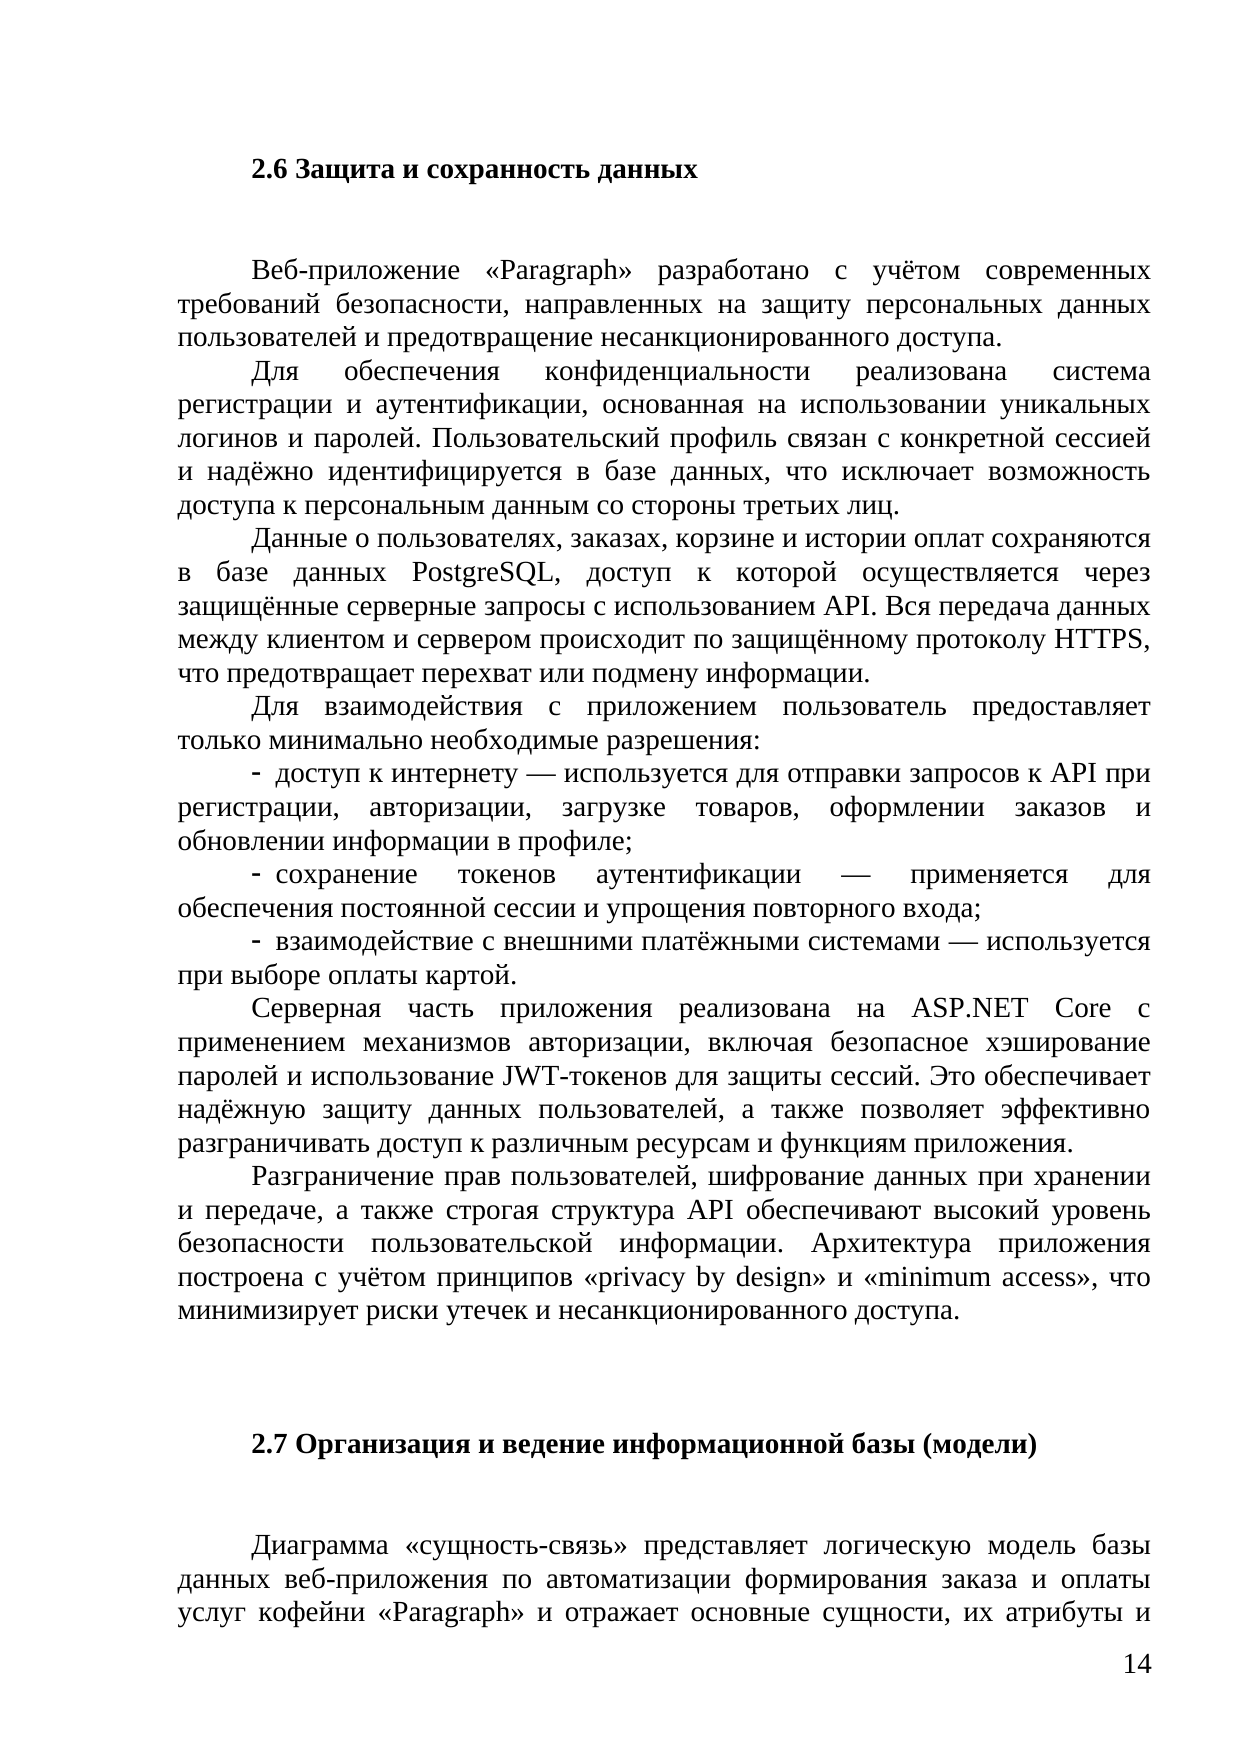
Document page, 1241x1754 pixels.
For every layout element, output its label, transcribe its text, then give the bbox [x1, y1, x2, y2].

text Серверная часть приложения реализована на ASP.NET Core с применением механизмов авторизации, включая безопасное хэширование паролей и использование JWT-токенов для защиты сессий. Это обеспечивает надёжную защиту данных пользователей, а также позволяет эффективно разграничивать доступ к различным ресурсам и функциям приложения. [177, 991, 1152, 1158]
text Для обеспечения конфиденциальности реализована система регистрации и аутентификации, основанная на использовании уникальных логинов и паролей. Пользовательский профиль связан с конкретной сессией и надёжно идентифицируется в базе данных, что исключает возможность доступа к персональным данным со стороны третьих лиц. [177, 353, 1152, 521]
text Разграничение прав пользователей, шифрование данных при хранении и передаче, а также строгая структура API обеспечивают высокий уровень безопасности пользовательской информации. Архитектура приложения построена с учётом принципов «privacy by design» и «minimum access», что минимизирует риски утечек и несанкционированного доступа. [177, 1158, 1152, 1326]
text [177, 1527, 1152, 1628]
subtitle Защита и сохранность данных [177, 152, 1152, 185]
text Веб-приложение «Paragraph» разработано с учётом современных требований безопасности, направленных на защиту персональных данных пользователей и предотвращение несанкционированного доступа. [177, 252, 1152, 353]
text Для взаимодействия с приложением пользователь предоставляет только минимально необходимые разрешения: [177, 688, 1152, 755]
text Данные о пользователях, заказах, корзине и истории оплат сохраняются в базе данных PostgreSQL, доступ к которой осуществляется через защищённые серверные запросы с использованием API. Вся передача данных между клиентом и сервером происходит по защищённому протоколу HTTPS, что предотвращает перехват или подмену информации. [177, 521, 1152, 688]
list доступ к интернету — используется для отправки запросов к API при регистрации, авторизации, загрузке товаров, оформлении заказов и обновлении информации в профиле; [177, 755, 1152, 856]
subtitle Организация и ведение информационной базы (модели) [177, 1427, 1152, 1460]
list сохранение токенов аутентификации — применяется для обеспечения постоянной сессии и упрощения повторного входа; [177, 856, 1152, 923]
list взаимодействие с внешними платёжными системами — используется при выборе оплаты картой. [177, 923, 1152, 991]
